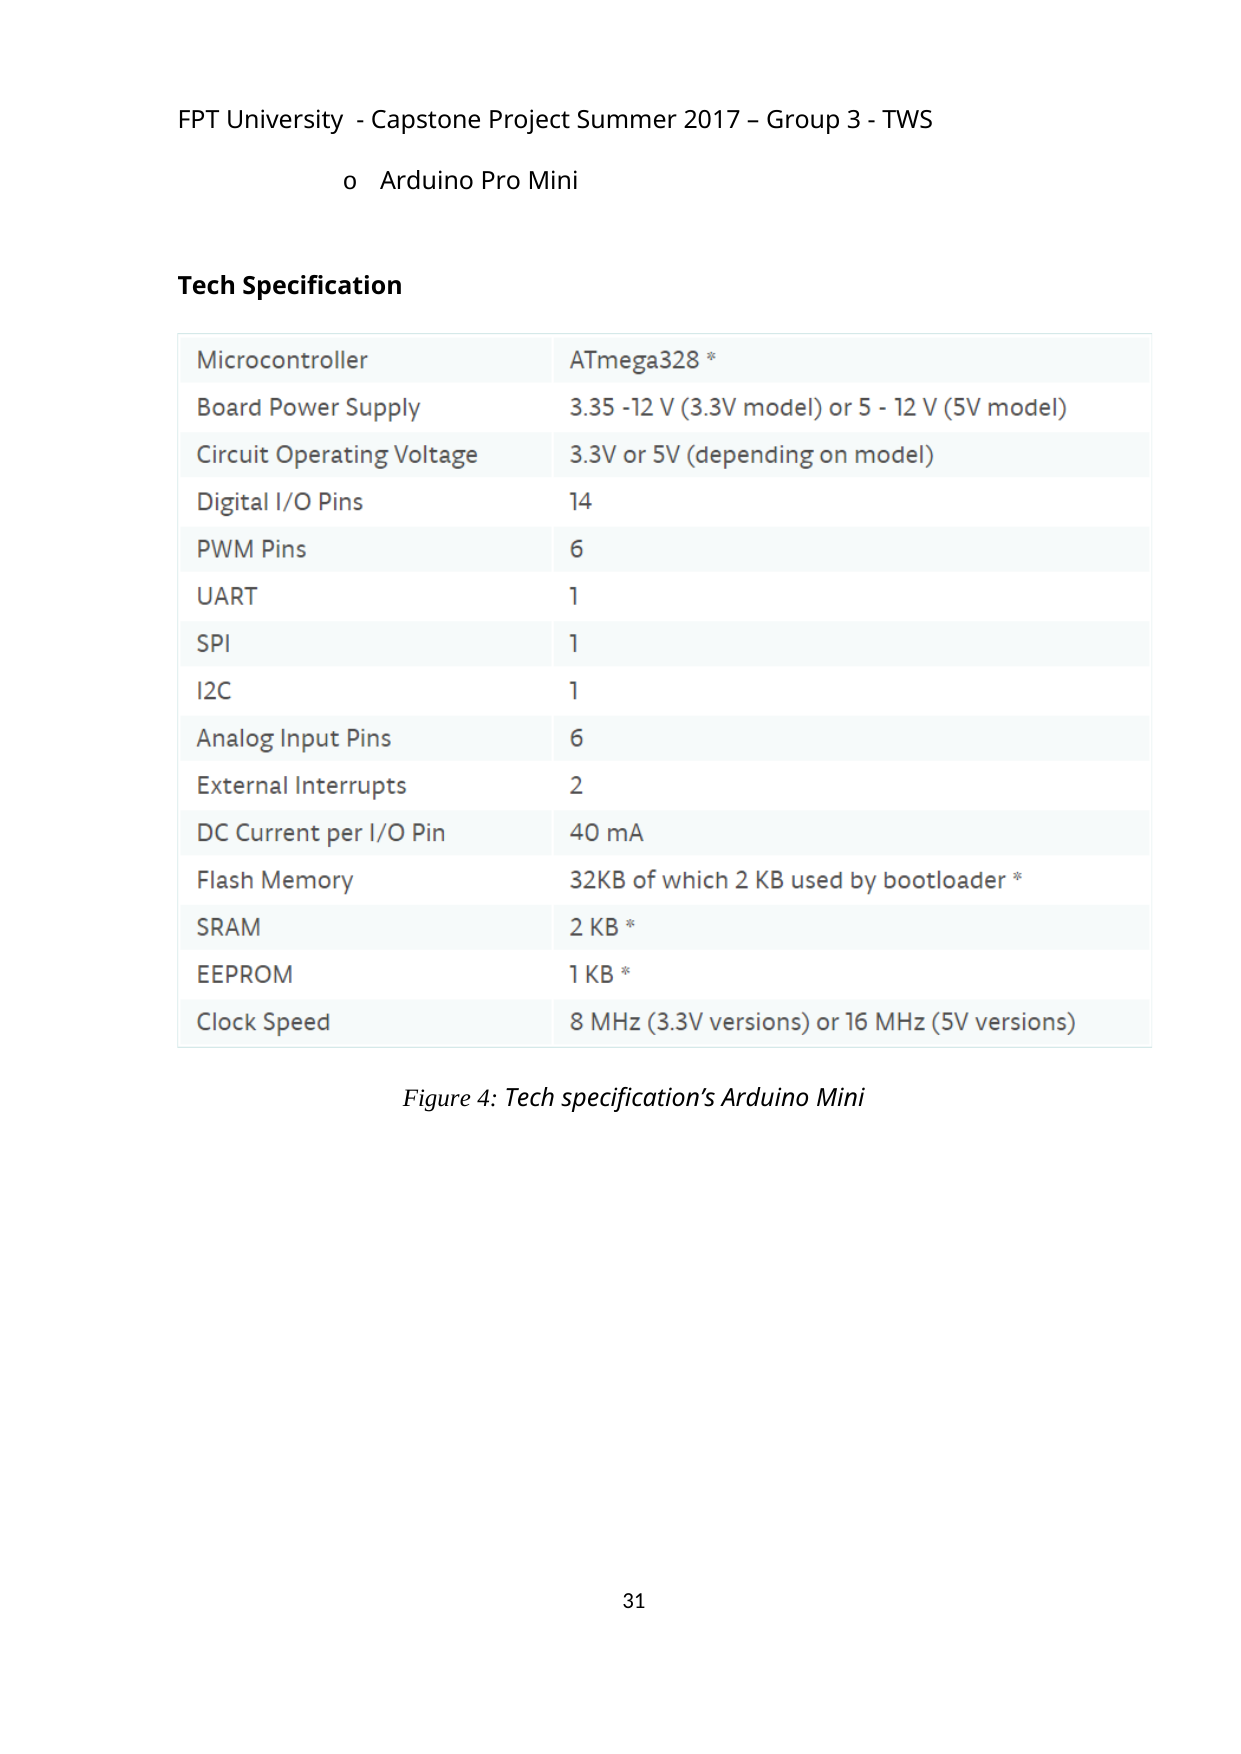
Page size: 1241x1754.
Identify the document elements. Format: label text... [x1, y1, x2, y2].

list Arduino Pro Mini [342, 162, 1090, 197]
picture [177, 333, 1153, 1048]
text Figure 4: Tech specification’s Arduino Mini [177, 1079, 1090, 1113]
text Tech Specification [177, 268, 1090, 302]
